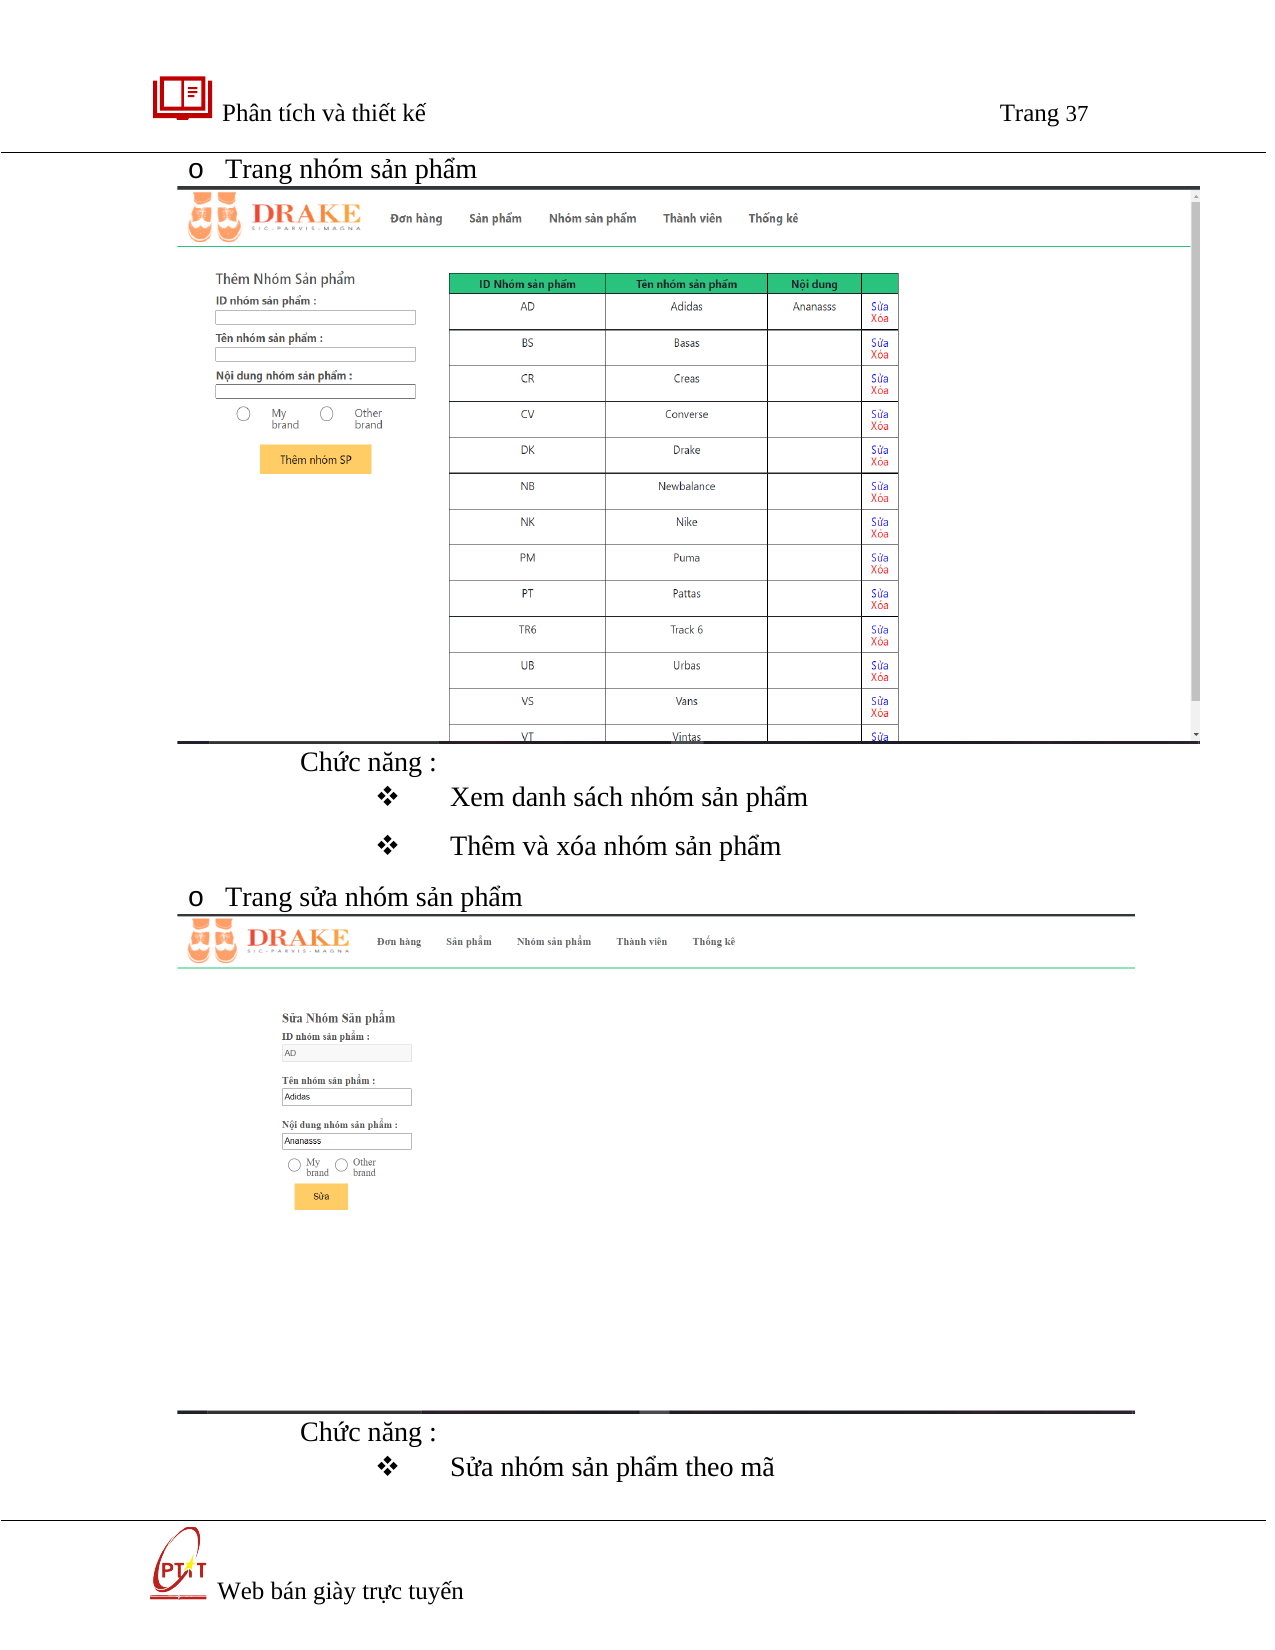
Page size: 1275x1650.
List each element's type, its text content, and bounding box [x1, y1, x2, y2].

text Chức năng : [300, 746, 1275, 778]
picture [177, 914, 1135, 1414]
list Sửa nhóm sản phẩm theo mã [375, 1450, 1157, 1482]
list Thêm và xóa nhóm sản phẩm [375, 829, 1157, 861]
list Trang nhóm sản phẩm [187, 152, 1275, 187]
text Chức năng : [300, 1415, 1275, 1448]
picture [177, 186, 1200, 744]
picture [150, 1527, 207, 1600]
list Xem danh sách nhóm sản phẩm [375, 780, 1157, 812]
list Trang sửa nhóm sản phẩm [187, 879, 1275, 914]
